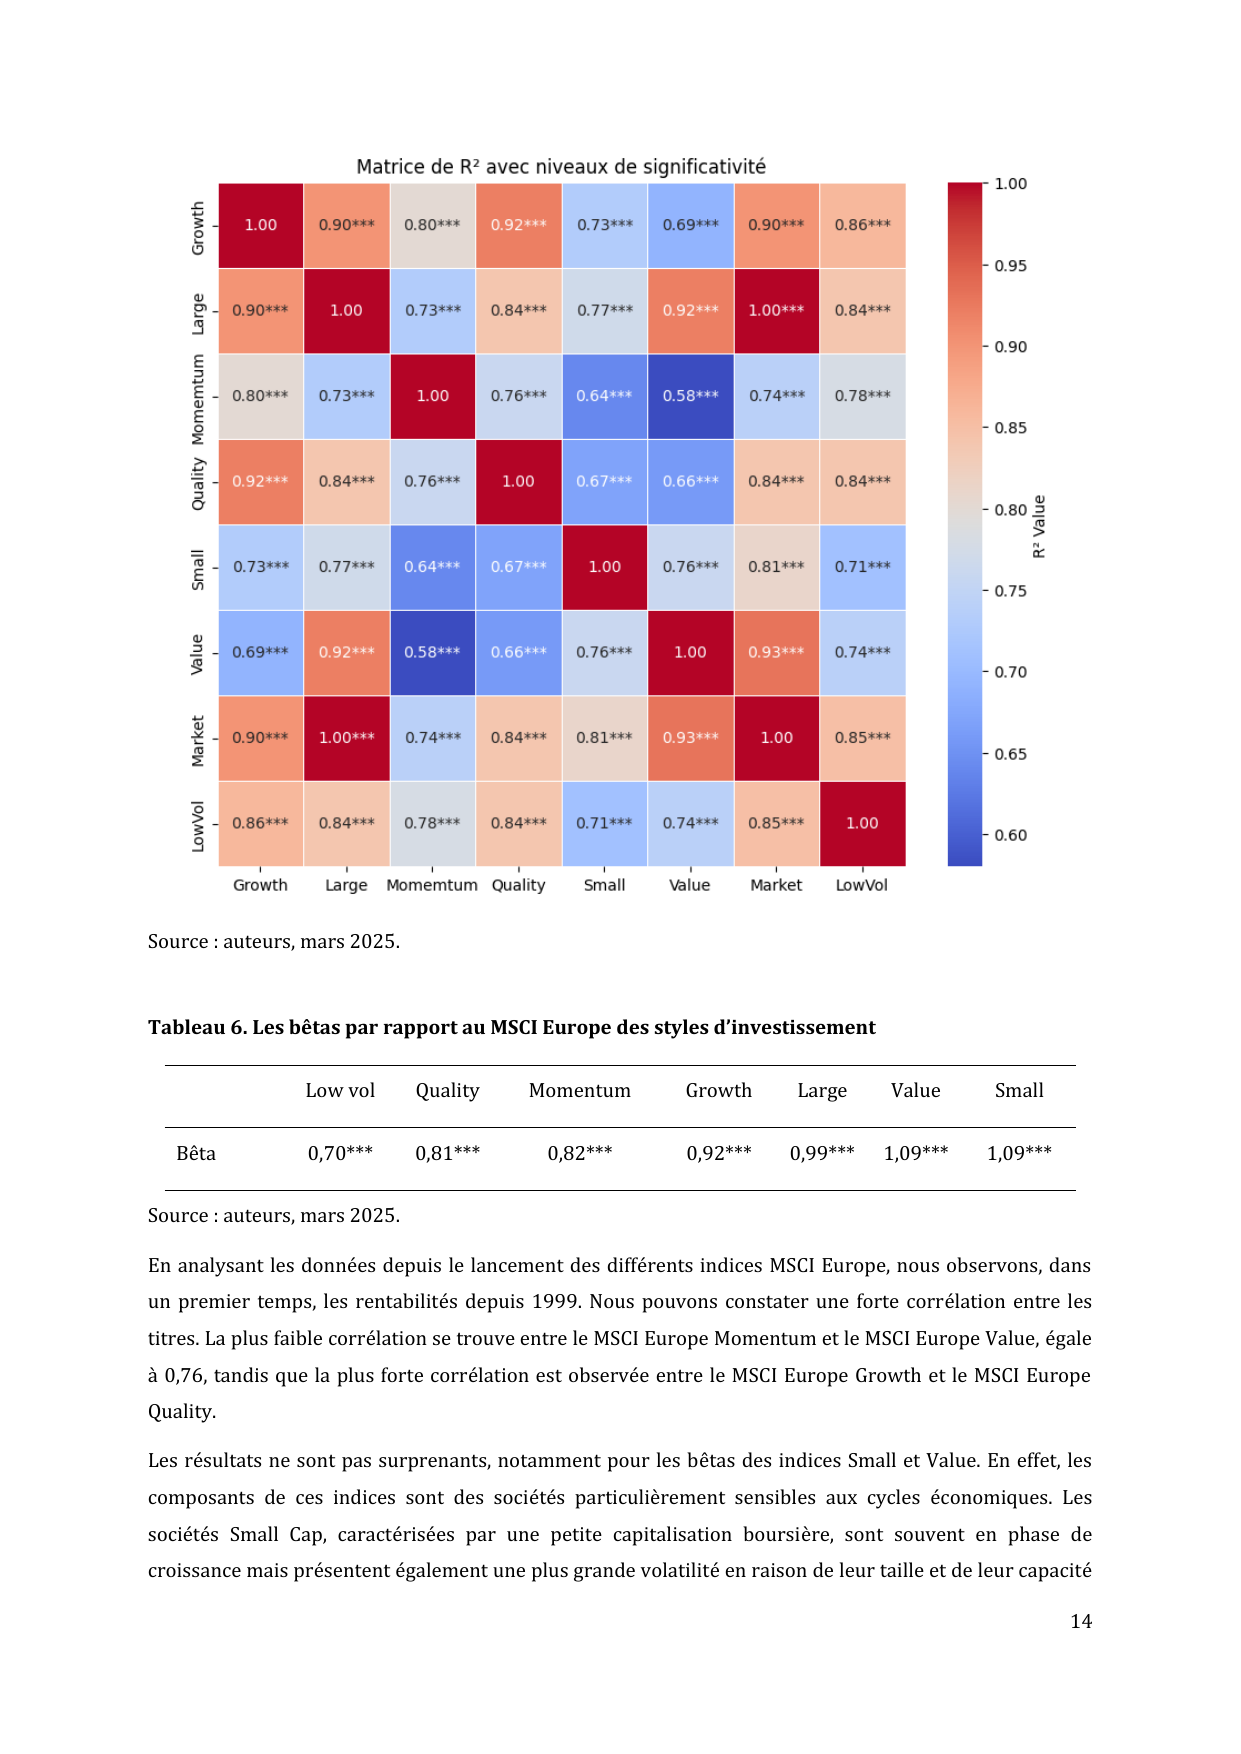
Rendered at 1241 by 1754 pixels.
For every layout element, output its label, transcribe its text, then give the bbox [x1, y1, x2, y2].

text Source : auteurs, mars 2025. [148, 1203, 1092, 1227]
table_cell 1,09*** [869, 1128, 963, 1189]
picture [180, 147, 1060, 904]
table_header Large [776, 1066, 869, 1127]
table_header Quality [398, 1066, 497, 1127]
table_cell 0,81*** [398, 1128, 497, 1189]
table_header Value [869, 1066, 963, 1127]
table_cell 0,70*** [283, 1128, 398, 1189]
table_cell Bêta [165, 1128, 283, 1189]
table_cell 0,99*** [776, 1128, 869, 1189]
table_header Small [963, 1066, 1076, 1127]
text En analysant les données depuis le lancement des différents indices MSCI Europe, nous observons, dans un premier temps, les rentabilités depuis 1999. Nous pouvons constater une forte corrélation entre les titres. La plus faible corrélation se trouve entre le MSCI Europe Momentum et le MSCI Europe Value, égale à 0,76, tandis que la plus forte corrélation est observée entre le MSCI Europe Growth et le MSCI Europe Quality. [148, 1252, 1092, 1423]
table_cell 1,09*** [963, 1128, 1076, 1189]
text Source : auteurs, mars 2025. [148, 928, 1092, 953]
table_cell 0,82*** [498, 1128, 662, 1189]
table_header Low vol [283, 1066, 398, 1127]
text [148, 1448, 1092, 1582]
table_cell 0,92*** [662, 1128, 776, 1189]
table_header Momentum [498, 1066, 662, 1127]
table_header [165, 1066, 283, 1127]
table_header Growth [662, 1066, 776, 1127]
